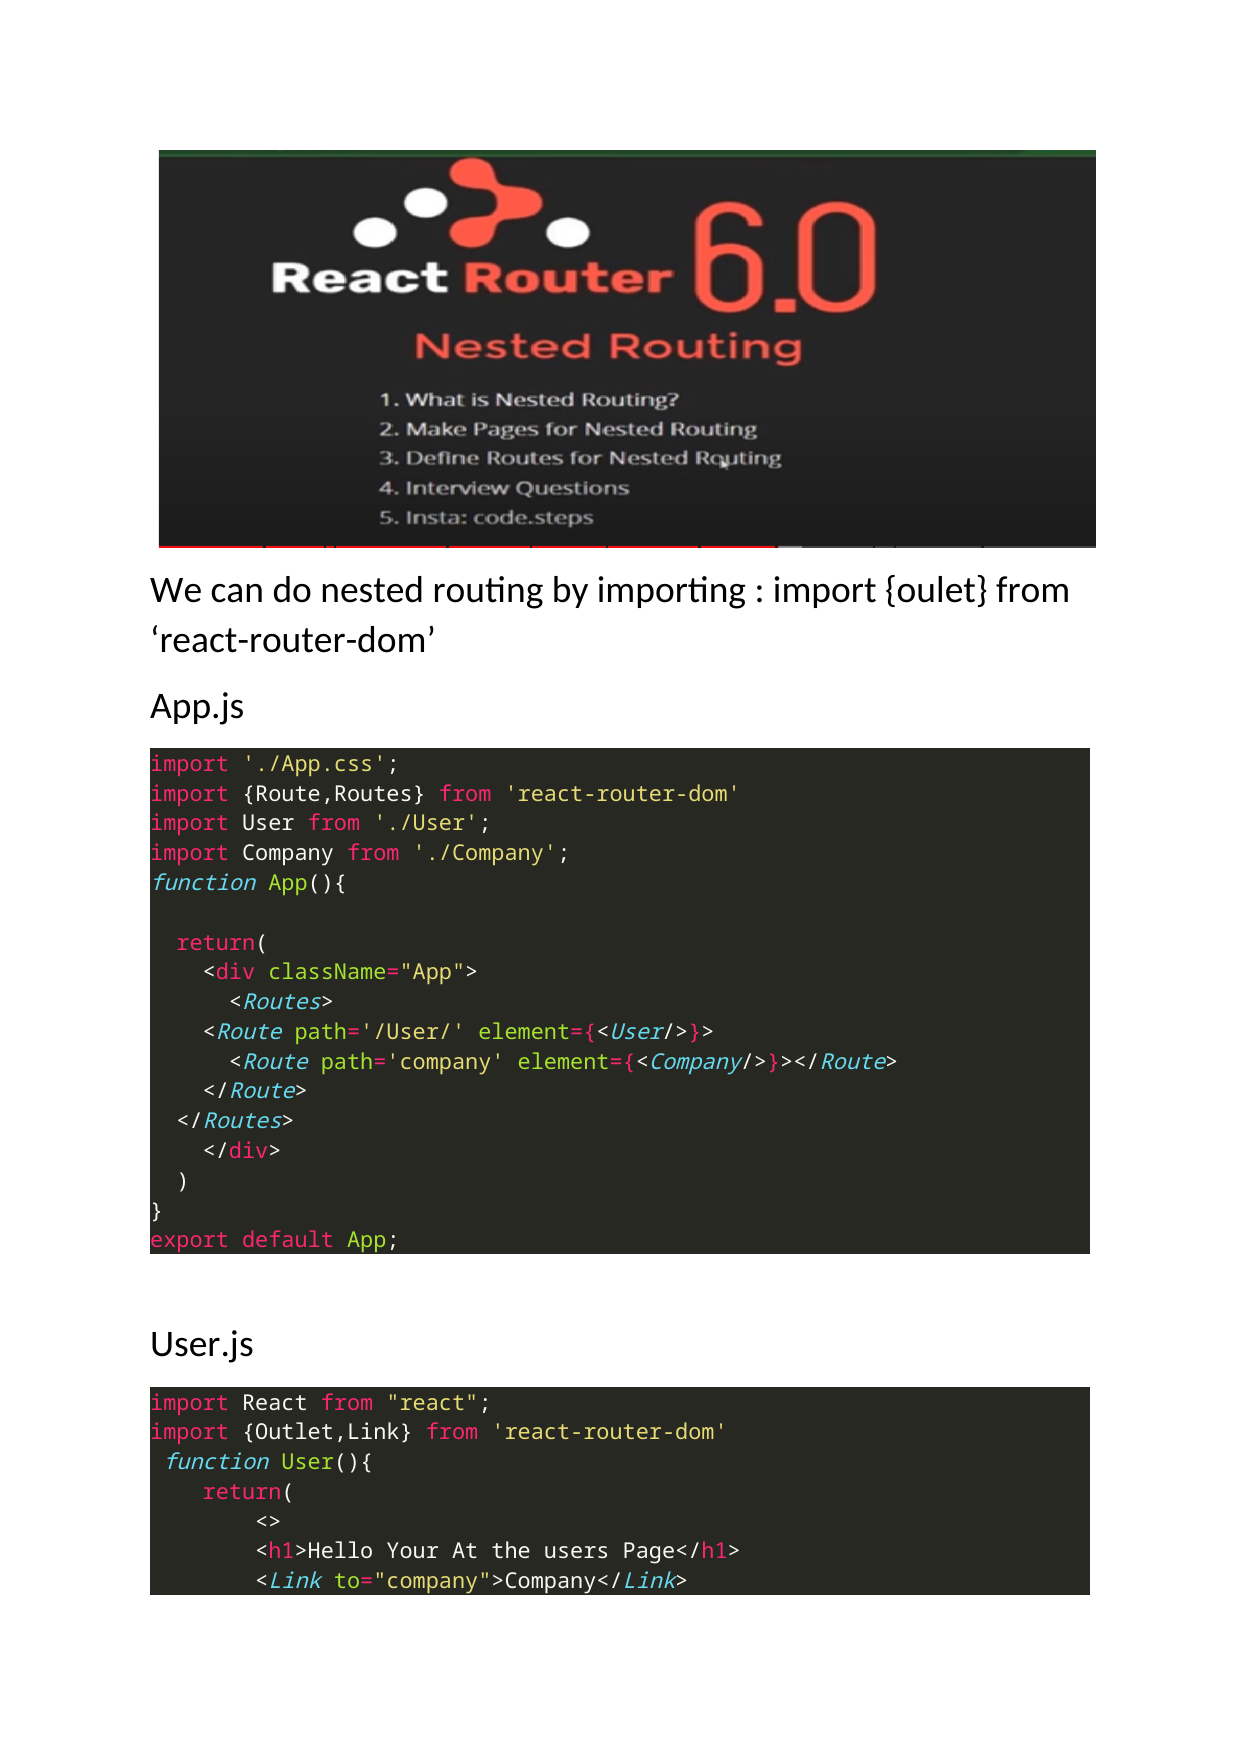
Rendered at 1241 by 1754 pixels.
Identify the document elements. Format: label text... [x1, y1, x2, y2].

text import {Outlet,Link} from 'react-router-dom' [150, 1416, 1090, 1446]
text </Routes> [150, 1105, 1090, 1135]
text </Route> [150, 1076, 1090, 1105]
text import User from './User'; [150, 807, 1090, 837]
text import {Route,Routes} from 'react-router-dom' [150, 778, 1090, 807]
text <Link to="company">Company</Link> [150, 1565, 1090, 1595]
text <Route path='/User/' element={<User/>}> [150, 1016, 1090, 1046]
text <> [150, 1506, 1090, 1536]
text <Routes> [150, 986, 1090, 1016]
text return( [150, 927, 1090, 956]
text We can do nested routing by importing : import {oulet} from ‘react-router-dom’ [150, 566, 1090, 661]
text } [150, 1195, 1090, 1224]
text ) [150, 1165, 1090, 1195]
text import './App.css'; [150, 748, 1090, 778]
text User.js [150, 1320, 1090, 1366]
text import React from "react"; [150, 1387, 1090, 1416]
text return( [150, 1476, 1090, 1506]
picture [158, 150, 1096, 548]
text <div className="App"> [150, 956, 1090, 986]
text <h1>Hello Your At the users Page</h1> [150, 1536, 1090, 1565]
text export default App; [150, 1224, 1090, 1254]
text import Company from './Company'; [150, 837, 1090, 867]
text <Route path='company' element={<Company/>}></Route> [150, 1046, 1090, 1076]
text App.js [150, 682, 1090, 727]
text function User(){ [150, 1446, 1090, 1476]
text function App(){ [150, 867, 1090, 897]
text </div> [150, 1135, 1090, 1165]
